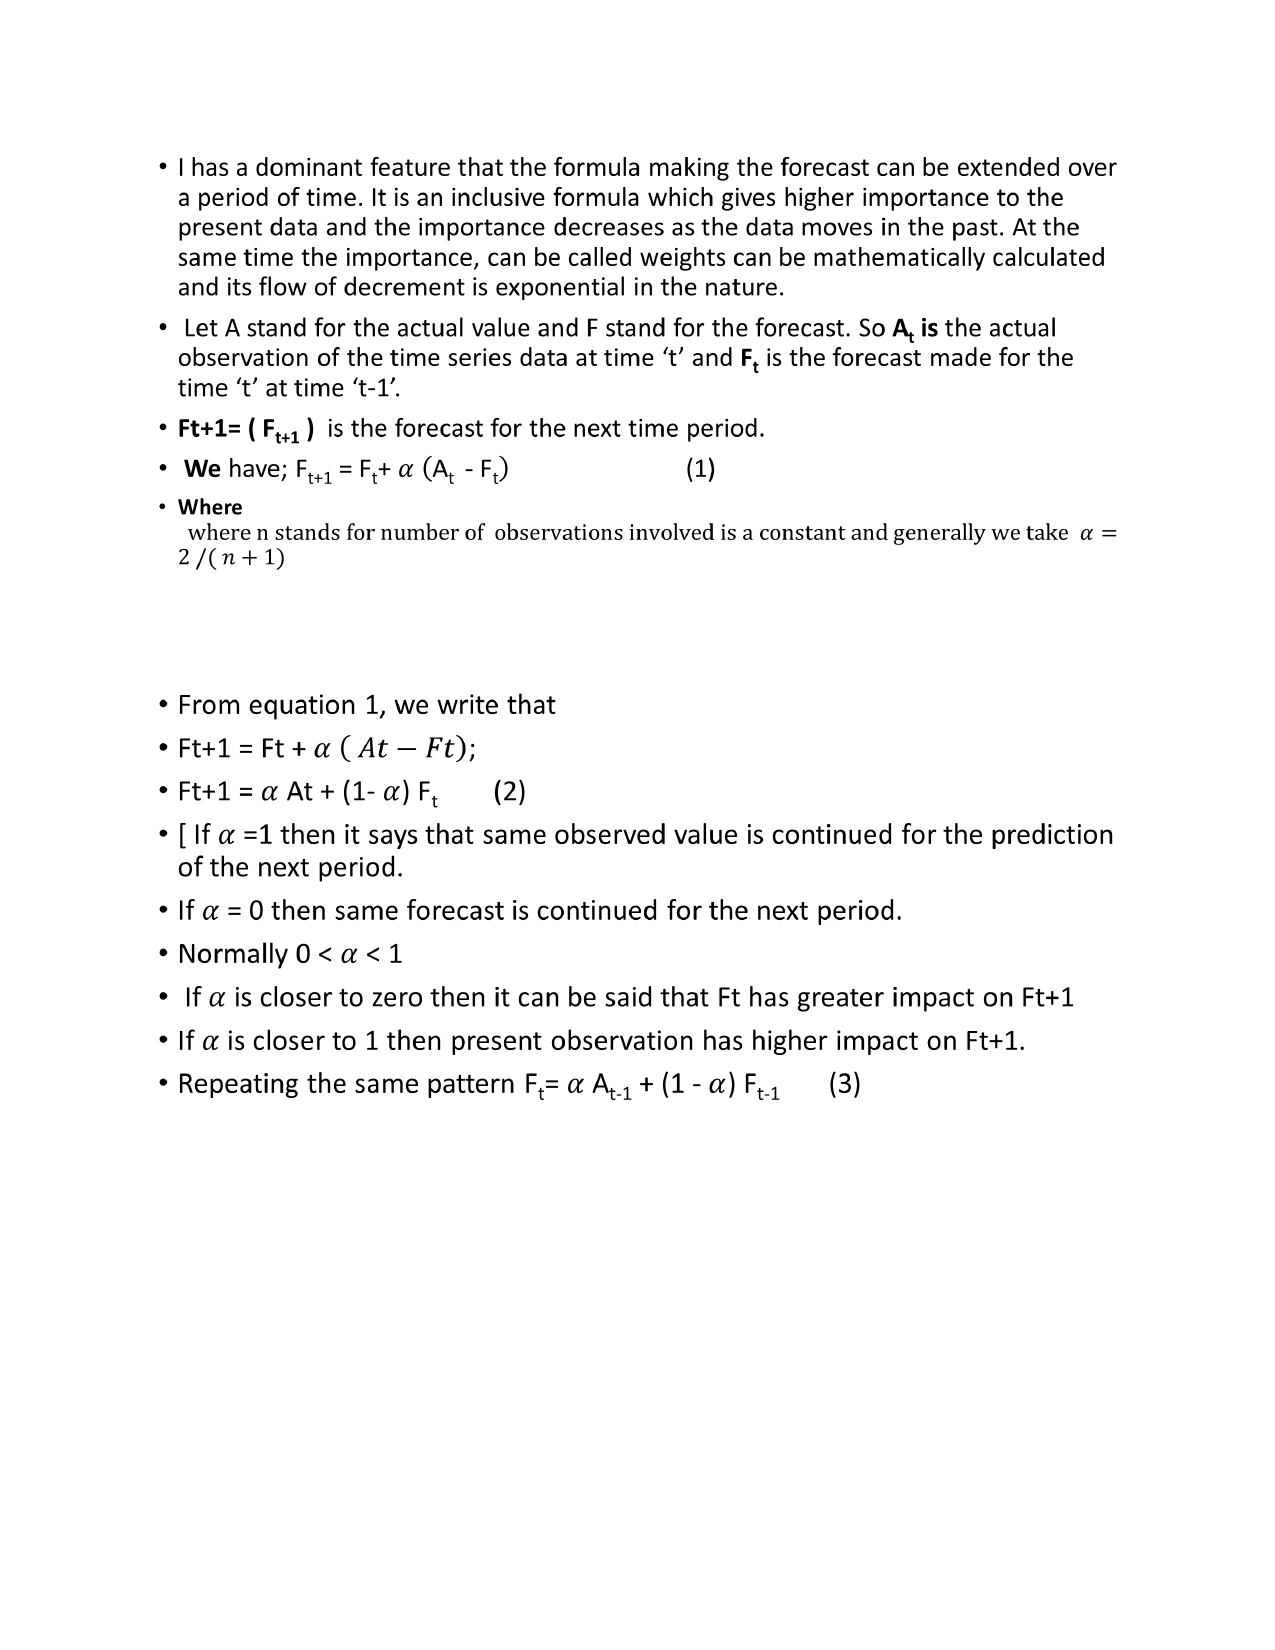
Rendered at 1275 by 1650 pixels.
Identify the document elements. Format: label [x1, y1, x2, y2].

picture [150, 150, 1125, 657]
picture [150, 685, 1125, 1169]
